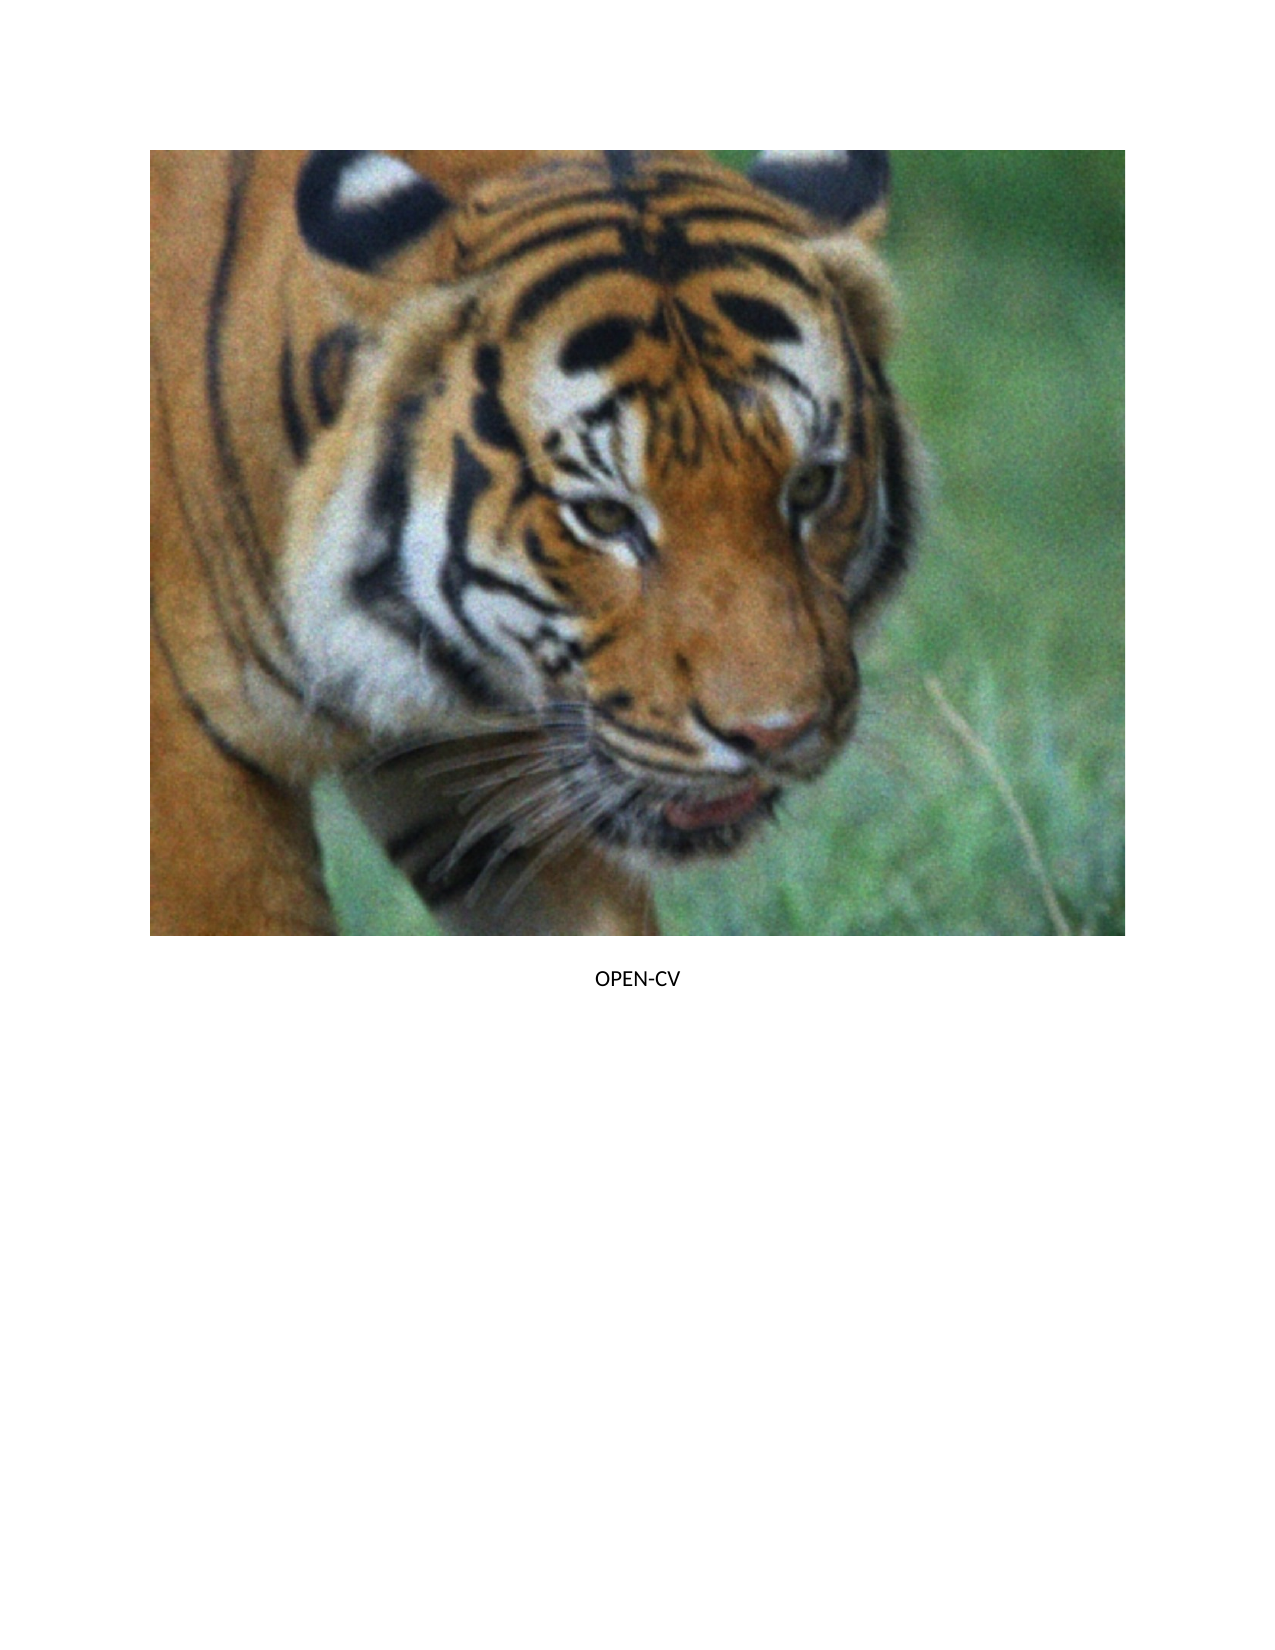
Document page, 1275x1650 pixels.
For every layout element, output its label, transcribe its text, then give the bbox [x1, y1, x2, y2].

text OPEN-CV OUR MODEL AT EPOCH 1 [150, 936, 1125, 1021]
picture [150, 150, 1125, 936]
